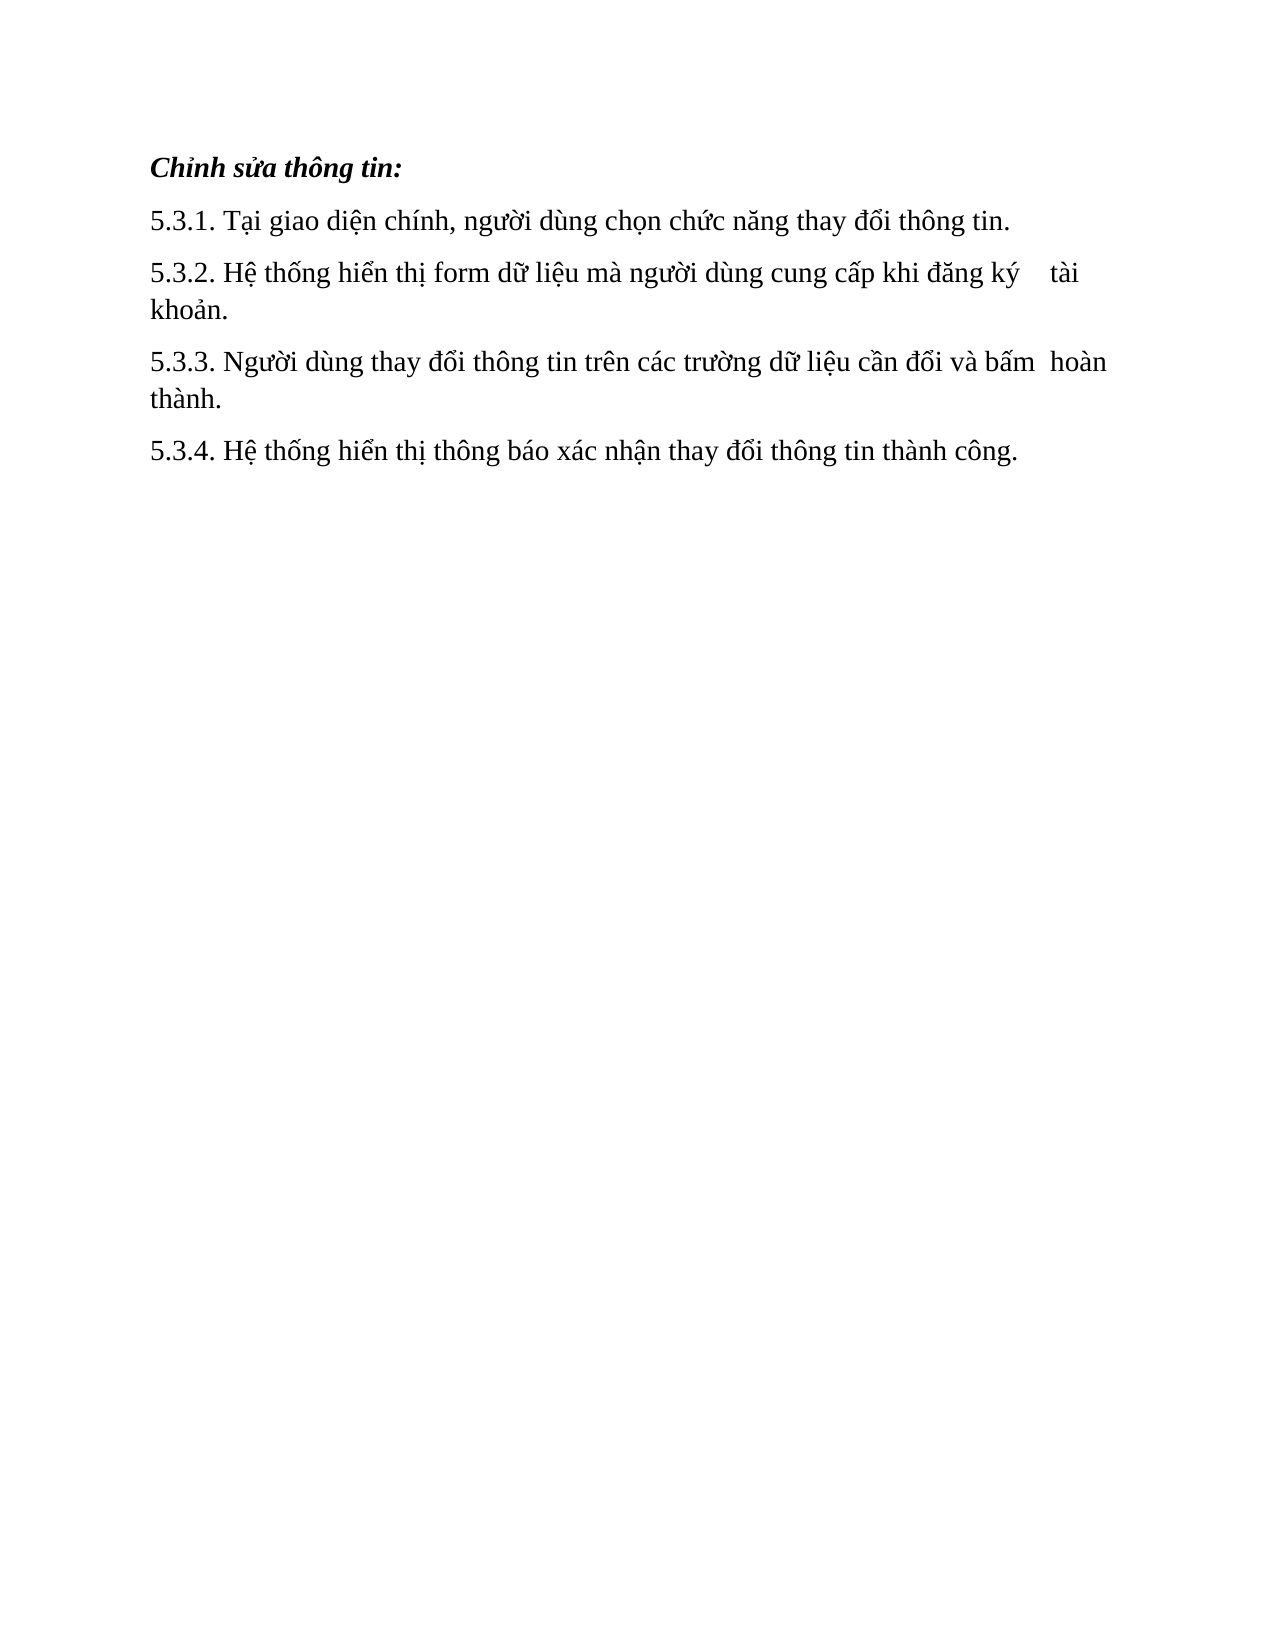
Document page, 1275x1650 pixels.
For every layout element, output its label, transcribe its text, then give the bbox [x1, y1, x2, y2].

text 5.3.3. Người dùng thay đổi thông tin trên các trường dữ liệu cần đổi và bấm hoàn thành. [150, 344, 1125, 414]
text 5.3.4. Hệ thống hiển thị thông báo xác nhận thay đổi thông tin thành công. [150, 433, 1125, 467]
text 5.3.2. Hệ thống hiển thị form dữ liệu mà người dùng cung cấp khi đăng ký tài khoản. [150, 256, 1125, 325]
text Chỉnh sửa thông tin: [150, 150, 1125, 183]
text 5.3.1. Tại giao diện chính, người dùng chọn chức năng thay đổi thông tin. [150, 203, 1125, 236]
